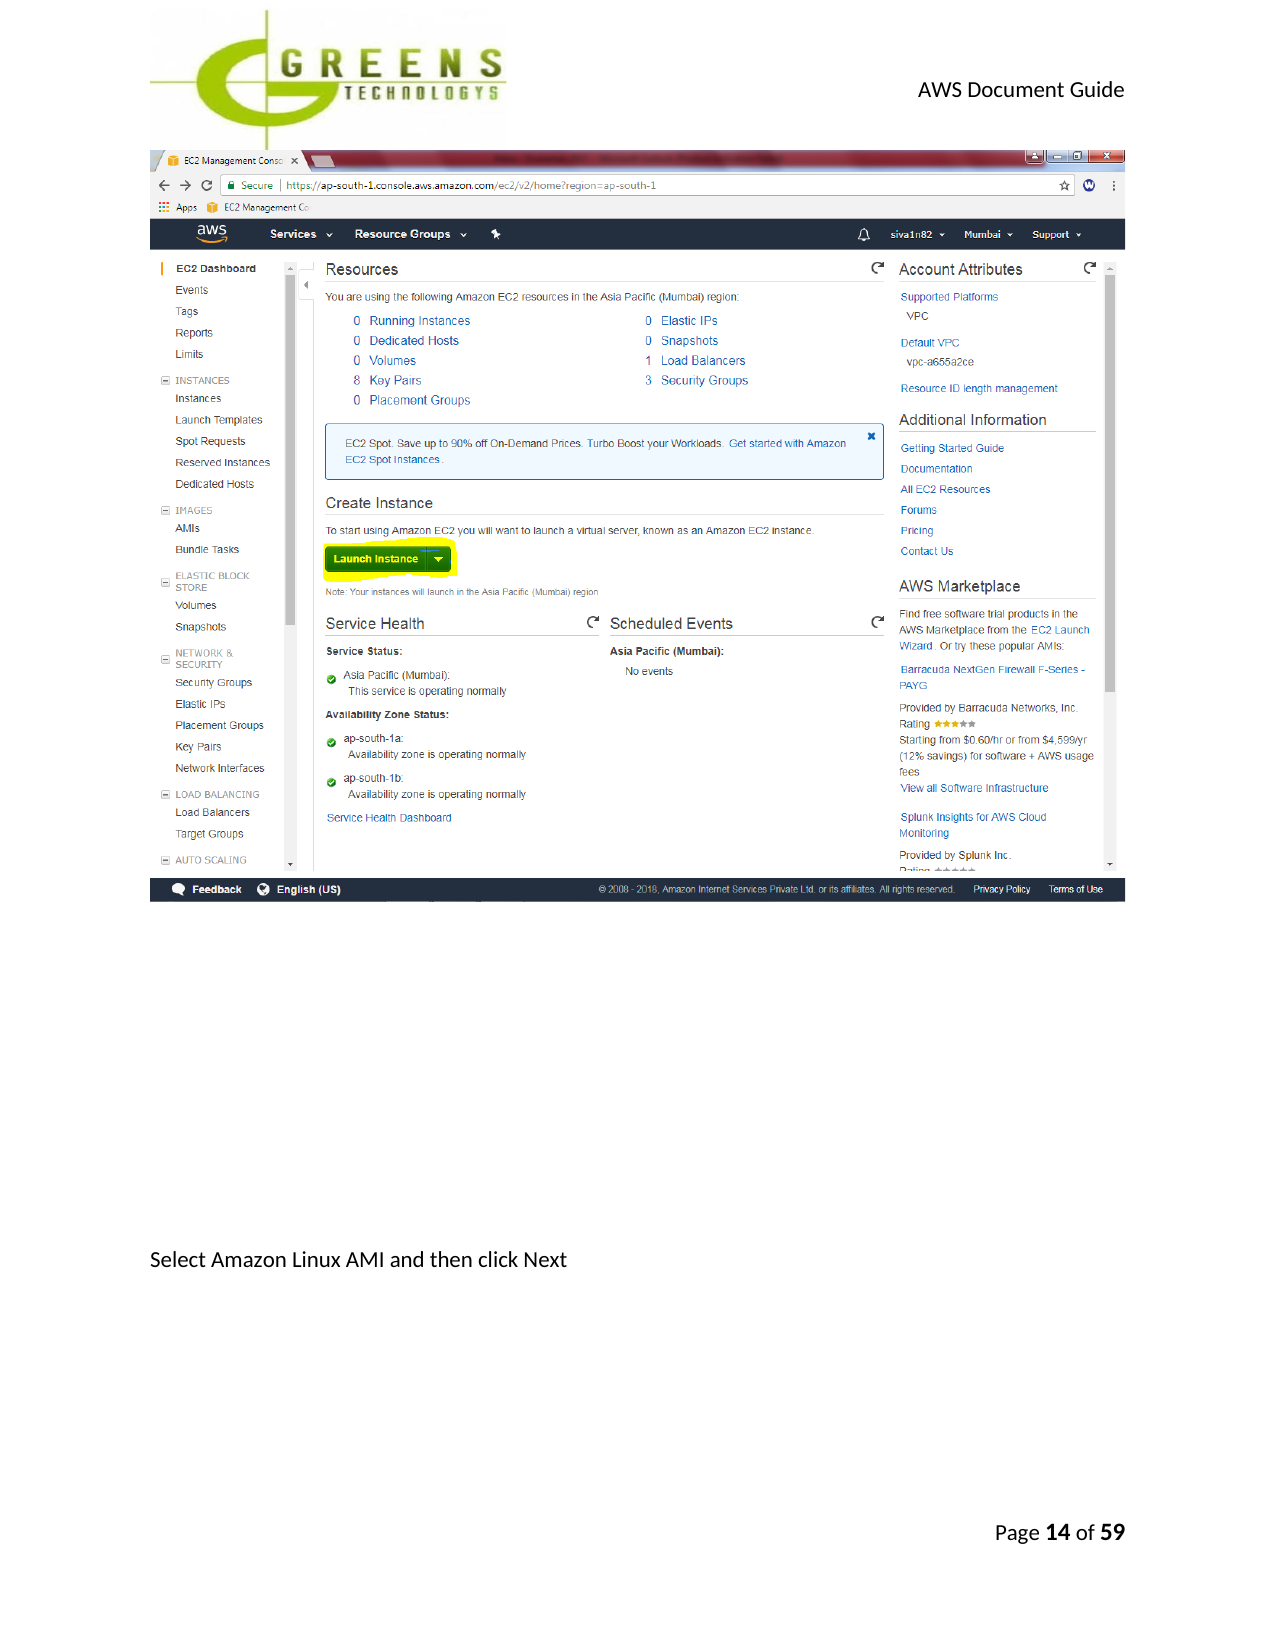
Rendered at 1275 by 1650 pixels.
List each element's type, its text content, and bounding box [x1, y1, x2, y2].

picture [150, 0, 1125, 902]
text Select Amazon Linux AMI and then click Next [150, 1245, 1125, 1273]
